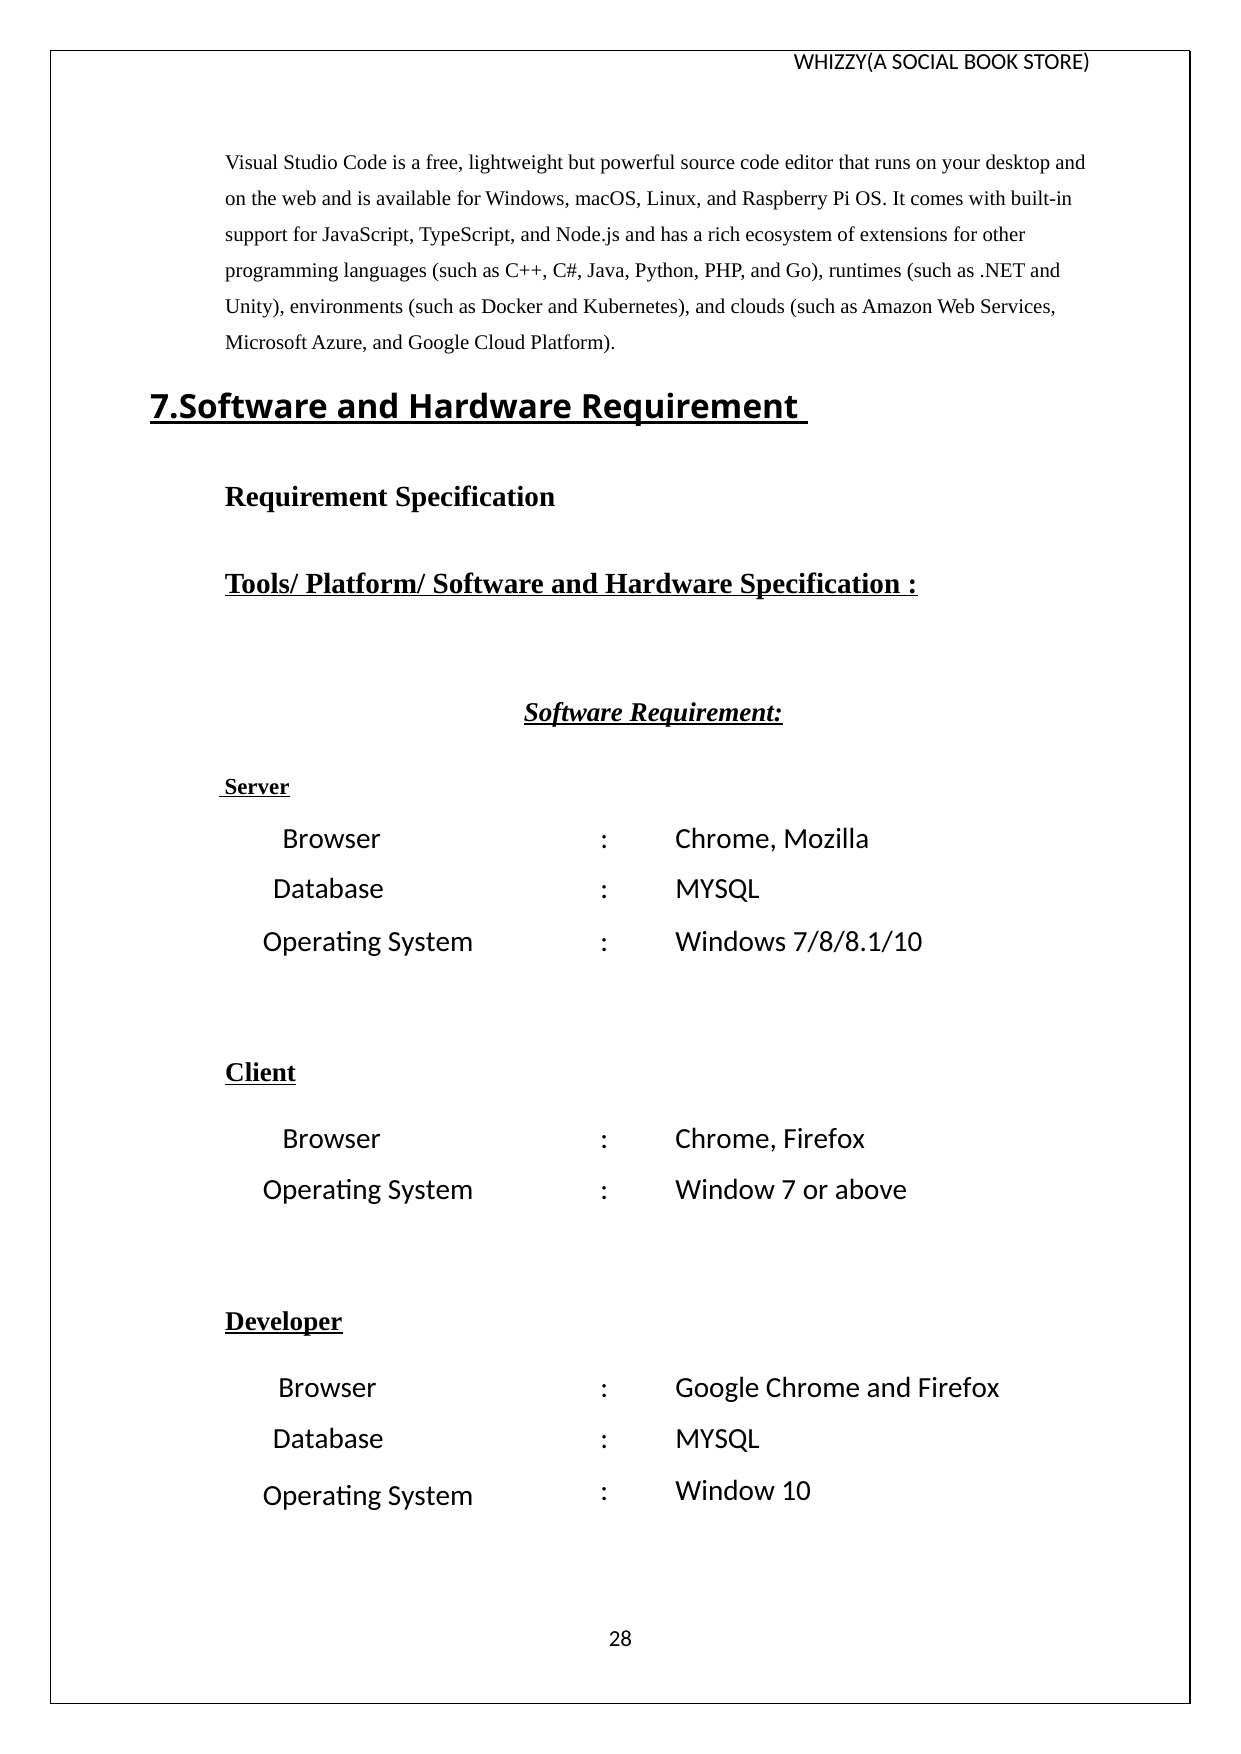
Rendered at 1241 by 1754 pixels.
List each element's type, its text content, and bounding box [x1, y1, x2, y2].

text Visual Studio Code is a free, lightweight but powerful source code editor that runs on your desktop and on the web and is available for Windows, macOS, Linux, and Raspberry Pi OS. It comes with built-in support for JavaScript, TypeScript, and Node.js and has a rich ecosystem of extensions for other programming languages (such as C++, C#, Java, Python, PHP, and Go), runtimes (such as .NET and Unity), environments (such as Docker and Kubernetes), and clouds (such as Amazon Web Services, Microsoft Azure, and Google Cloud Platform). [225, 150, 1090, 354]
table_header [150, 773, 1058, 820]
text Tools/ Platform/ Software and Hardware Specification : [224, 566, 1090, 599]
text Requirement Specification [224, 479, 1090, 512]
text Software Requirement: [216, 696, 1090, 727]
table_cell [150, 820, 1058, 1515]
text 7.Software and Hardware Requirement [150, 383, 1090, 428]
